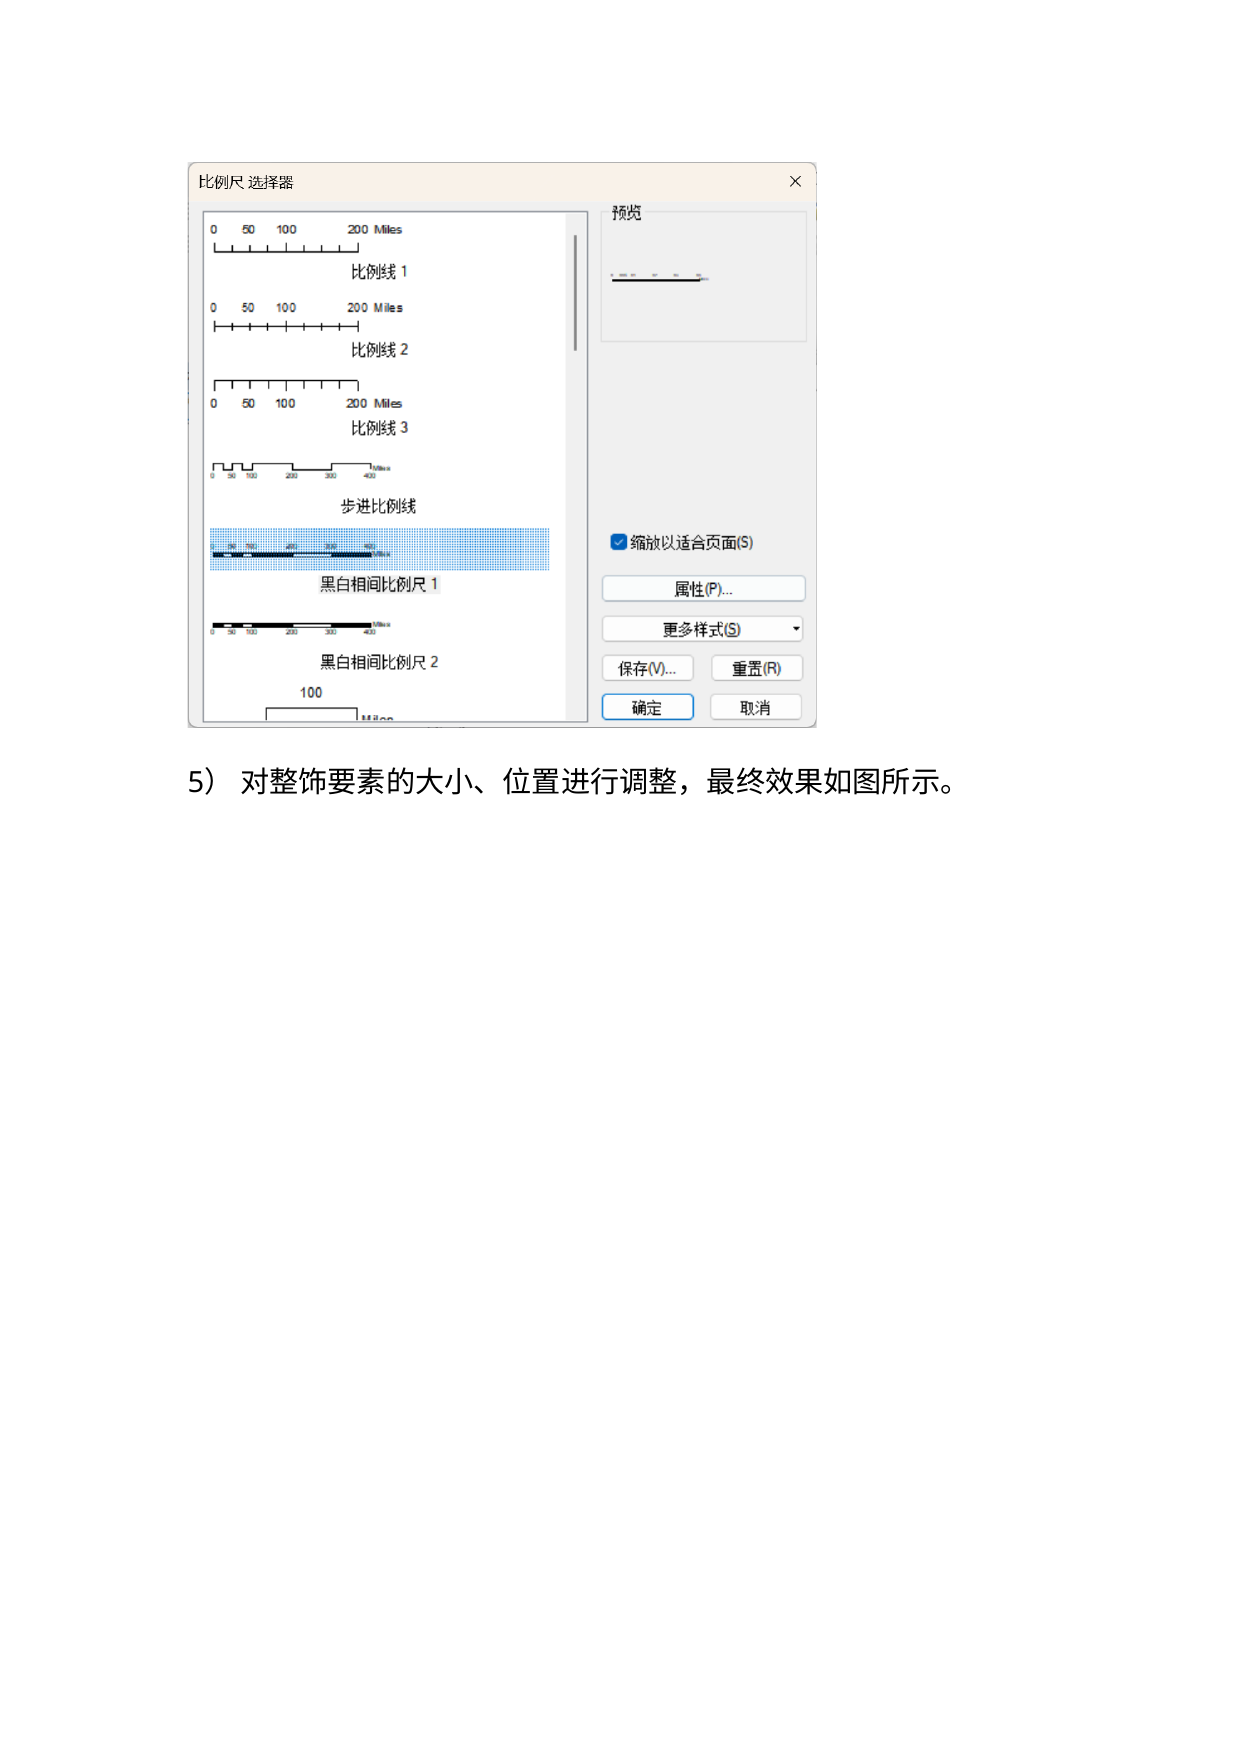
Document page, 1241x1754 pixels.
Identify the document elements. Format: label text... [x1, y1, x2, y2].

picture [187, 162, 817, 728]
list 对整饰要素的大小、位置进行调整，最终效果如图所示。 [187, 747, 1053, 812]
